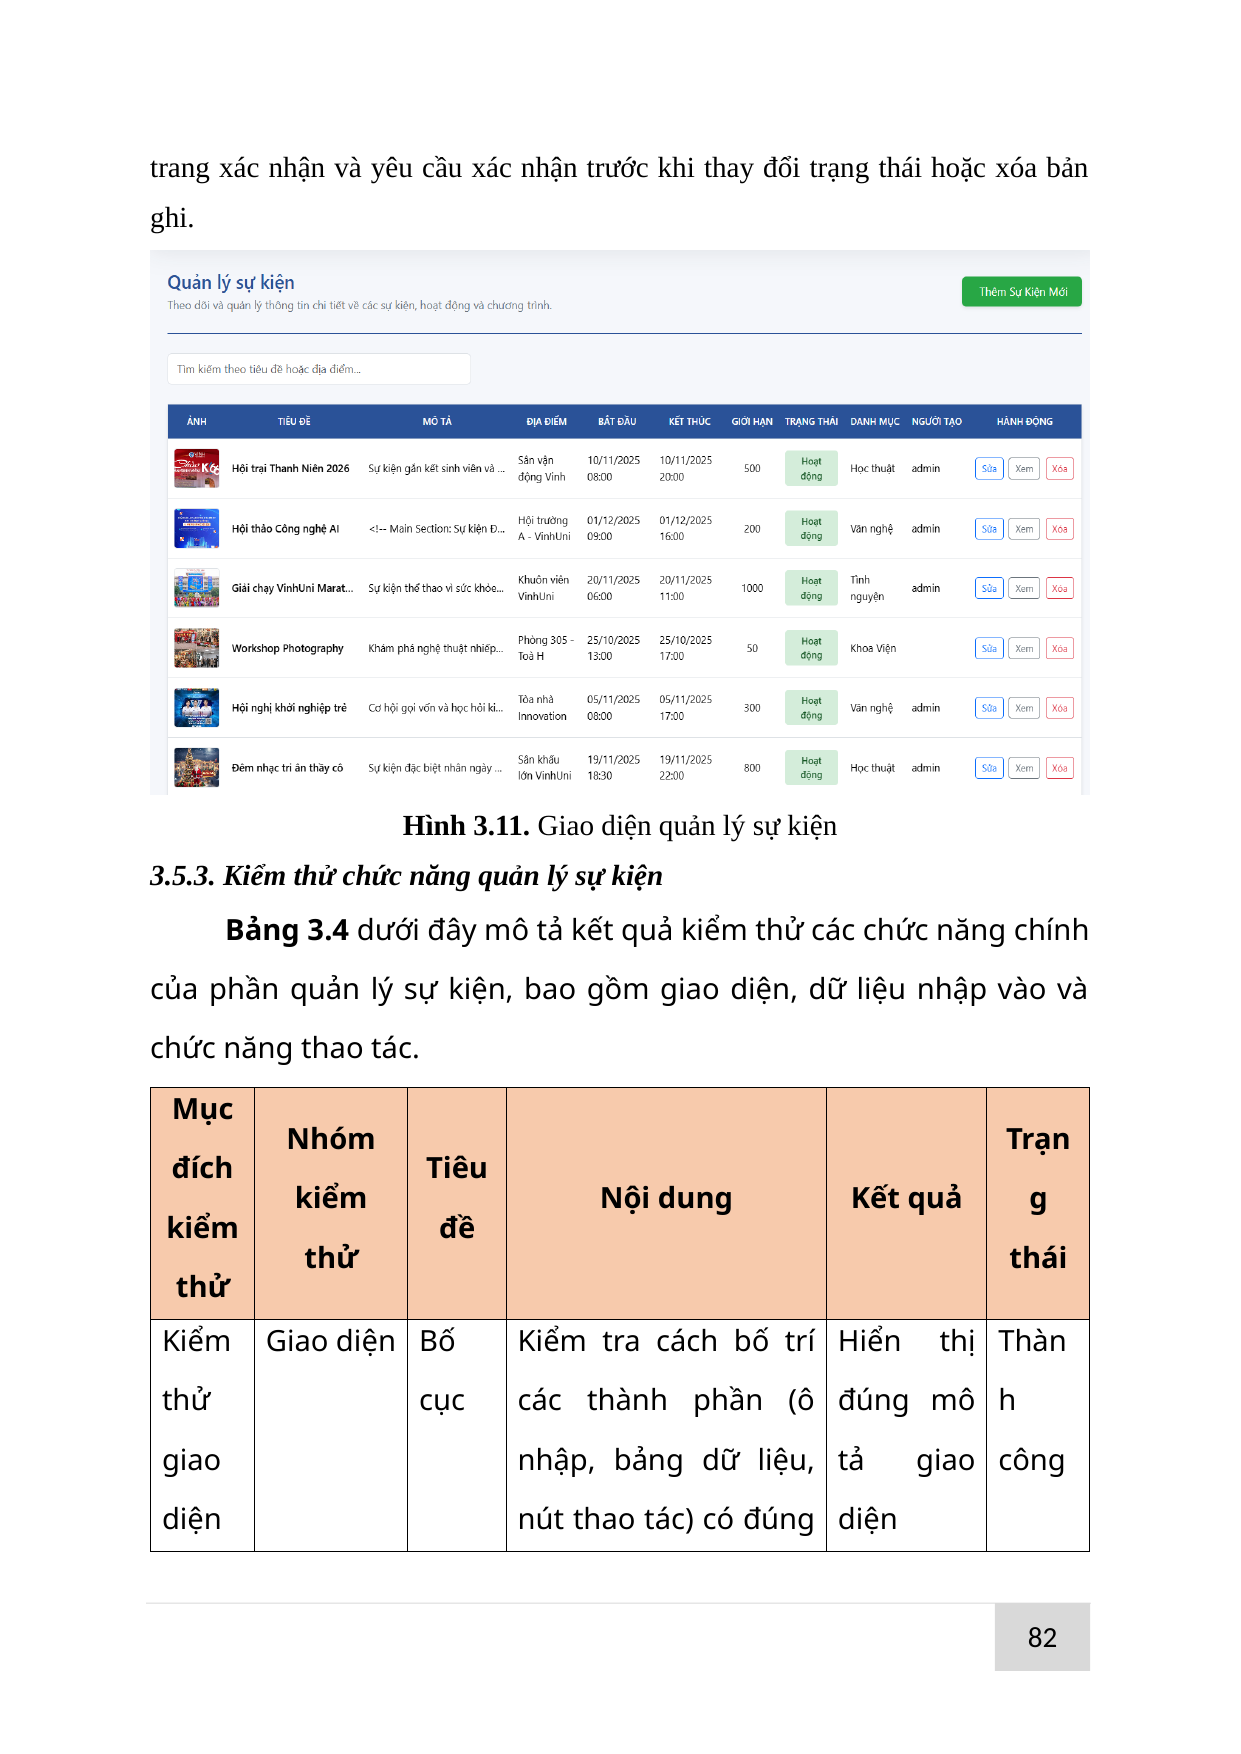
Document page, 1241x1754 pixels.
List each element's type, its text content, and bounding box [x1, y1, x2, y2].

table_header Nội dung [507, 1088, 826, 1319]
text Hình 3.11. Giao diện quản lý sự kiện [150, 808, 1090, 842]
table_cell Bố cục [408, 1320, 506, 1551]
table_cell Thành công [987, 1320, 1089, 1551]
table_header Nhóm kiểm thử [255, 1088, 407, 1319]
table_header Kết quả [827, 1088, 986, 1319]
picture [150, 250, 1090, 795]
table_cell Giao diện [255, 1320, 407, 1551]
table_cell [827, 1320, 986, 1551]
table_header Trạng thái [987, 1088, 1089, 1319]
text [150, 150, 1090, 234]
table_header Mục đích kiểm thử [151, 1088, 254, 1319]
subtitle 3.5.3. Kiểm thử chức năng quản lý sự kiện [150, 858, 1090, 892]
table_cell Kiểm thử giao diện [151, 1320, 254, 1551]
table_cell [507, 1320, 826, 1551]
text Bảng 3.4 dưới đây mô tả kết quả kiểm thử các chức năng chính của phần quản lý sự kiện, bao gồm giao diện, dữ liệu nhập vào và chức năng thao tác. [150, 909, 1090, 1067]
table_header Tiêu đề [408, 1088, 506, 1319]
